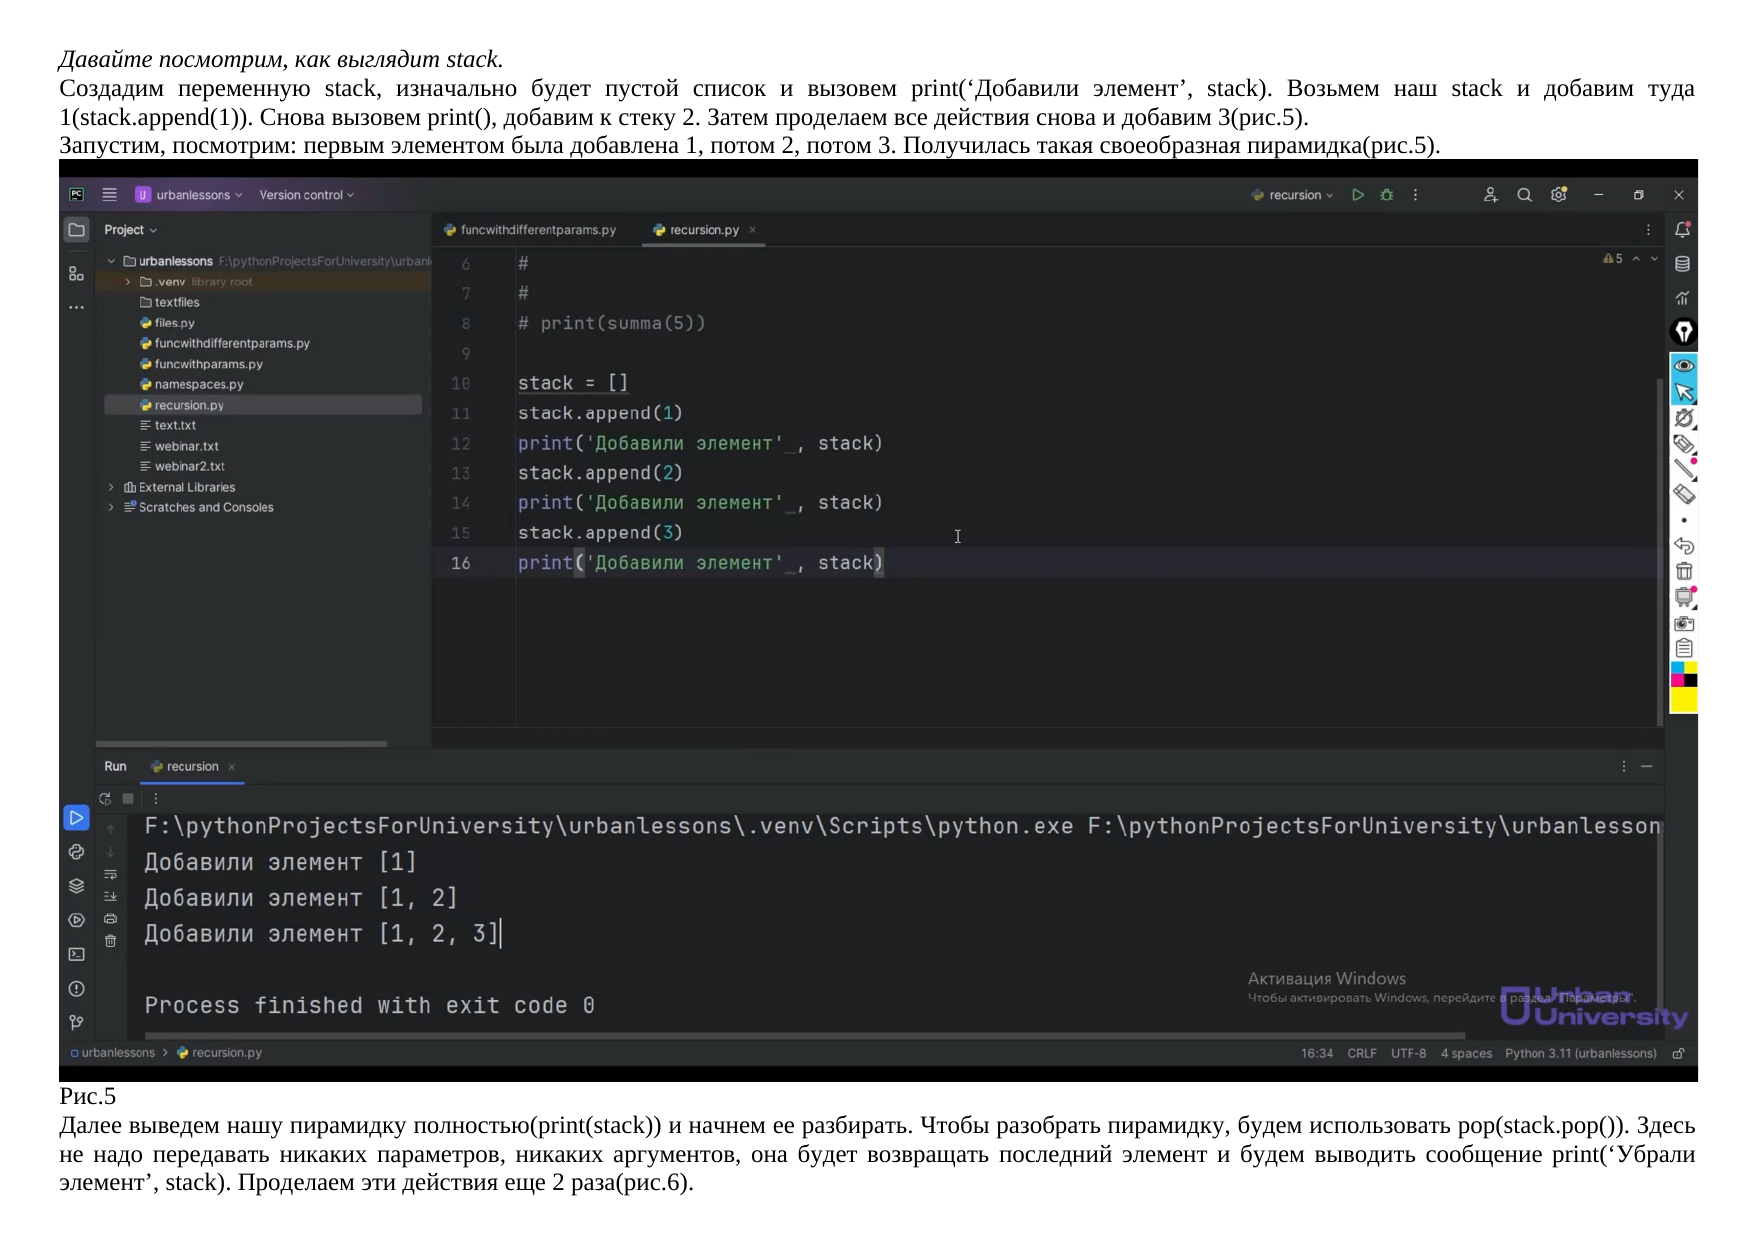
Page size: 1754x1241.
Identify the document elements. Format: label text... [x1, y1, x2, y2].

text Создадим переменную stack, изначально будет пустой список и вызовем print(‘Добавили элемент’, stack). Возьмем наш stack и добавим туда 1(stack.append(1)). Снова вызовем print(), добавим к стеку 2. Затем проделаем все действия снова и добавим 3(рис.5). [59, 73, 1698, 131]
text Рис.5 [59, 1082, 1698, 1110]
text Запустим, посмотрим: первым элементом была добавлена 1, потом 2, потом 3. Получилась такая своеобразная пирамидка(рис.5). [59, 131, 1698, 159]
text Далее выведем нашу пирамидку полностью(print(stack)) и начнем ее разбирать. Чтобы разобрать пирамидку, будем использовать pop(stack.pop()). Здесь не надо передавать никаких параметров, никаких аргументов, она будет возвращать последний элемент и будем выводить сообщение print(‘Убрали элемент’, stack). Проделаем эти действия еще 2 раза(рис.6). [59, 1110, 1698, 1196]
picture [59, 159, 1699, 1082]
subtitle Давайте посмотрим, как выглядит stack. [59, 44, 1698, 73]
